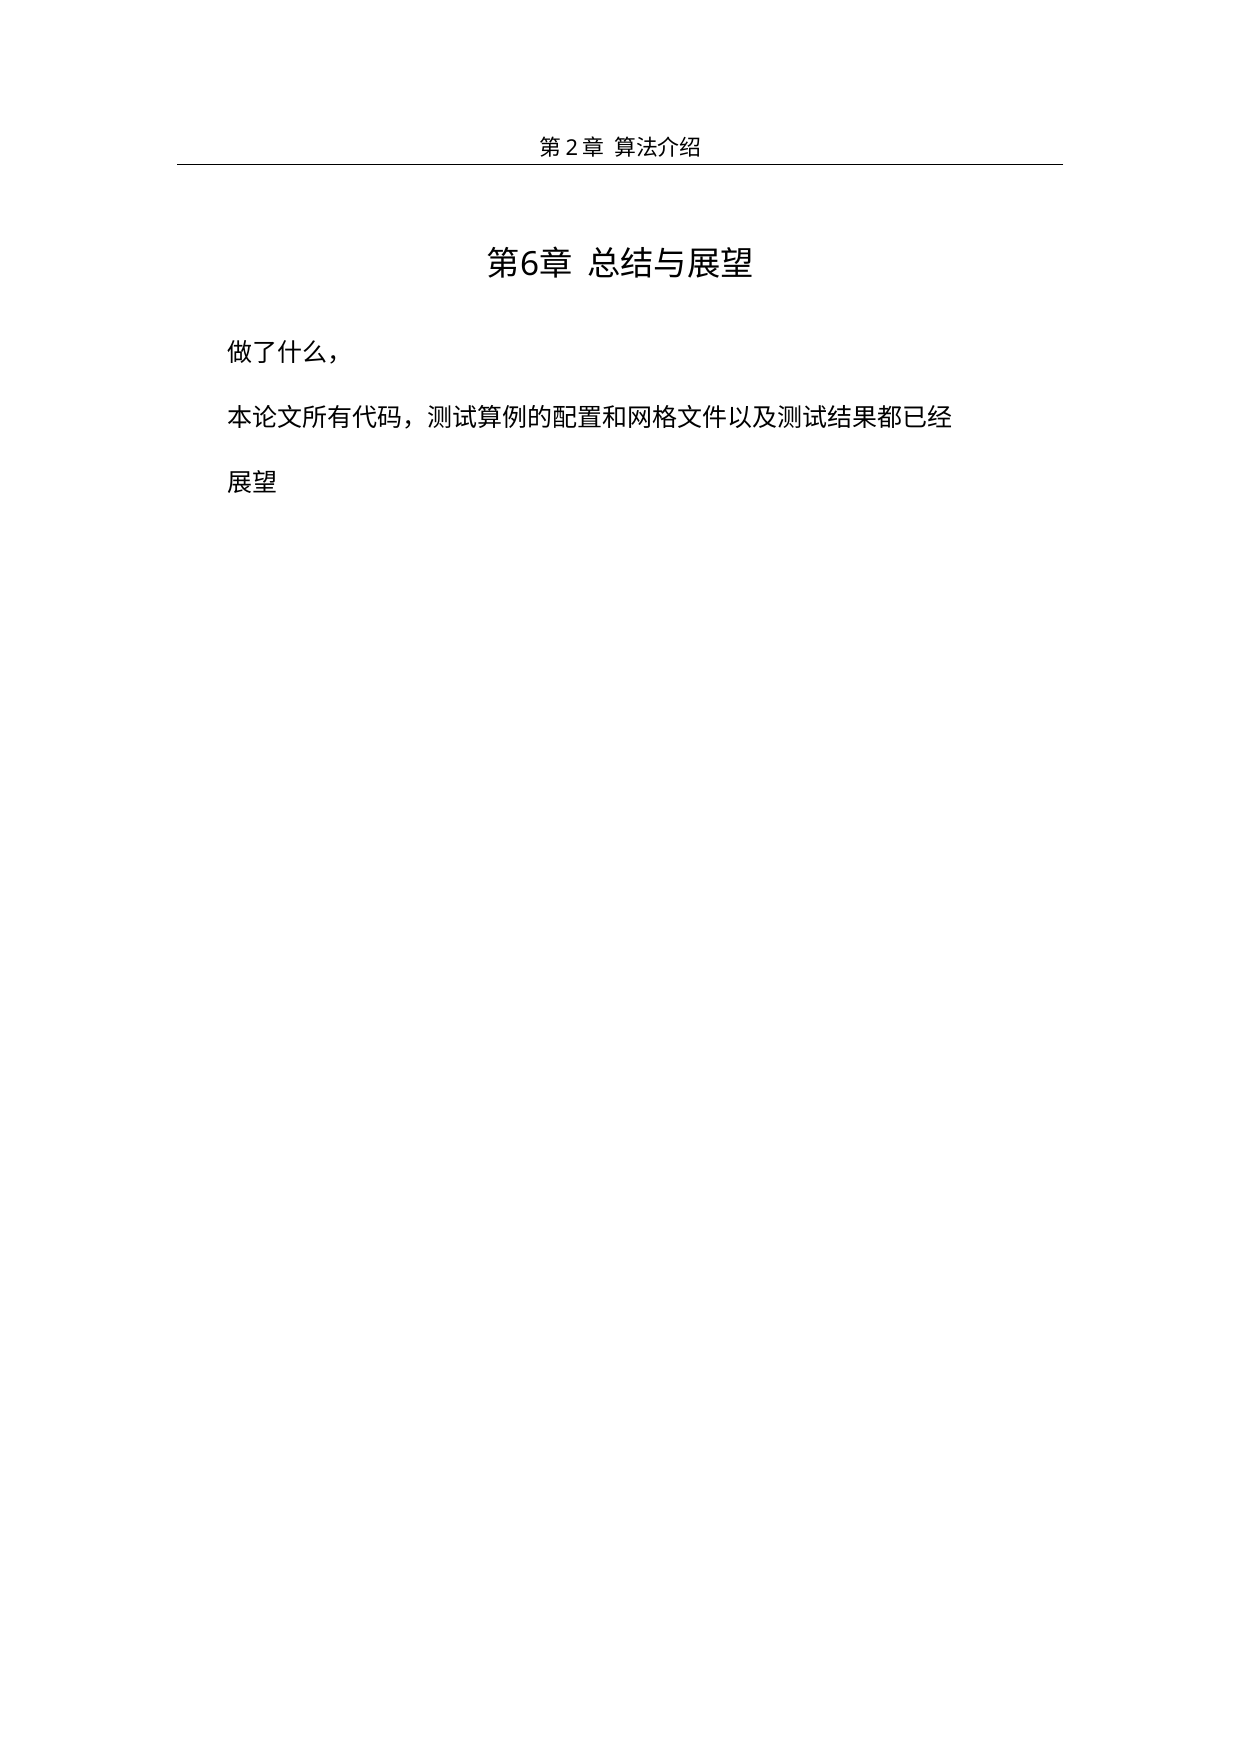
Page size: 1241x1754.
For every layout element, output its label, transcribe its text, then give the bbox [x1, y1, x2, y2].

subtitle 总结与展望 [177, 228, 1063, 293]
text 做了什么， [177, 318, 1063, 383]
text 展望 [177, 448, 1063, 513]
text 本论文所有代码，测试算例的配置和网格文件以及测试结果都已经 [177, 383, 1063, 448]
